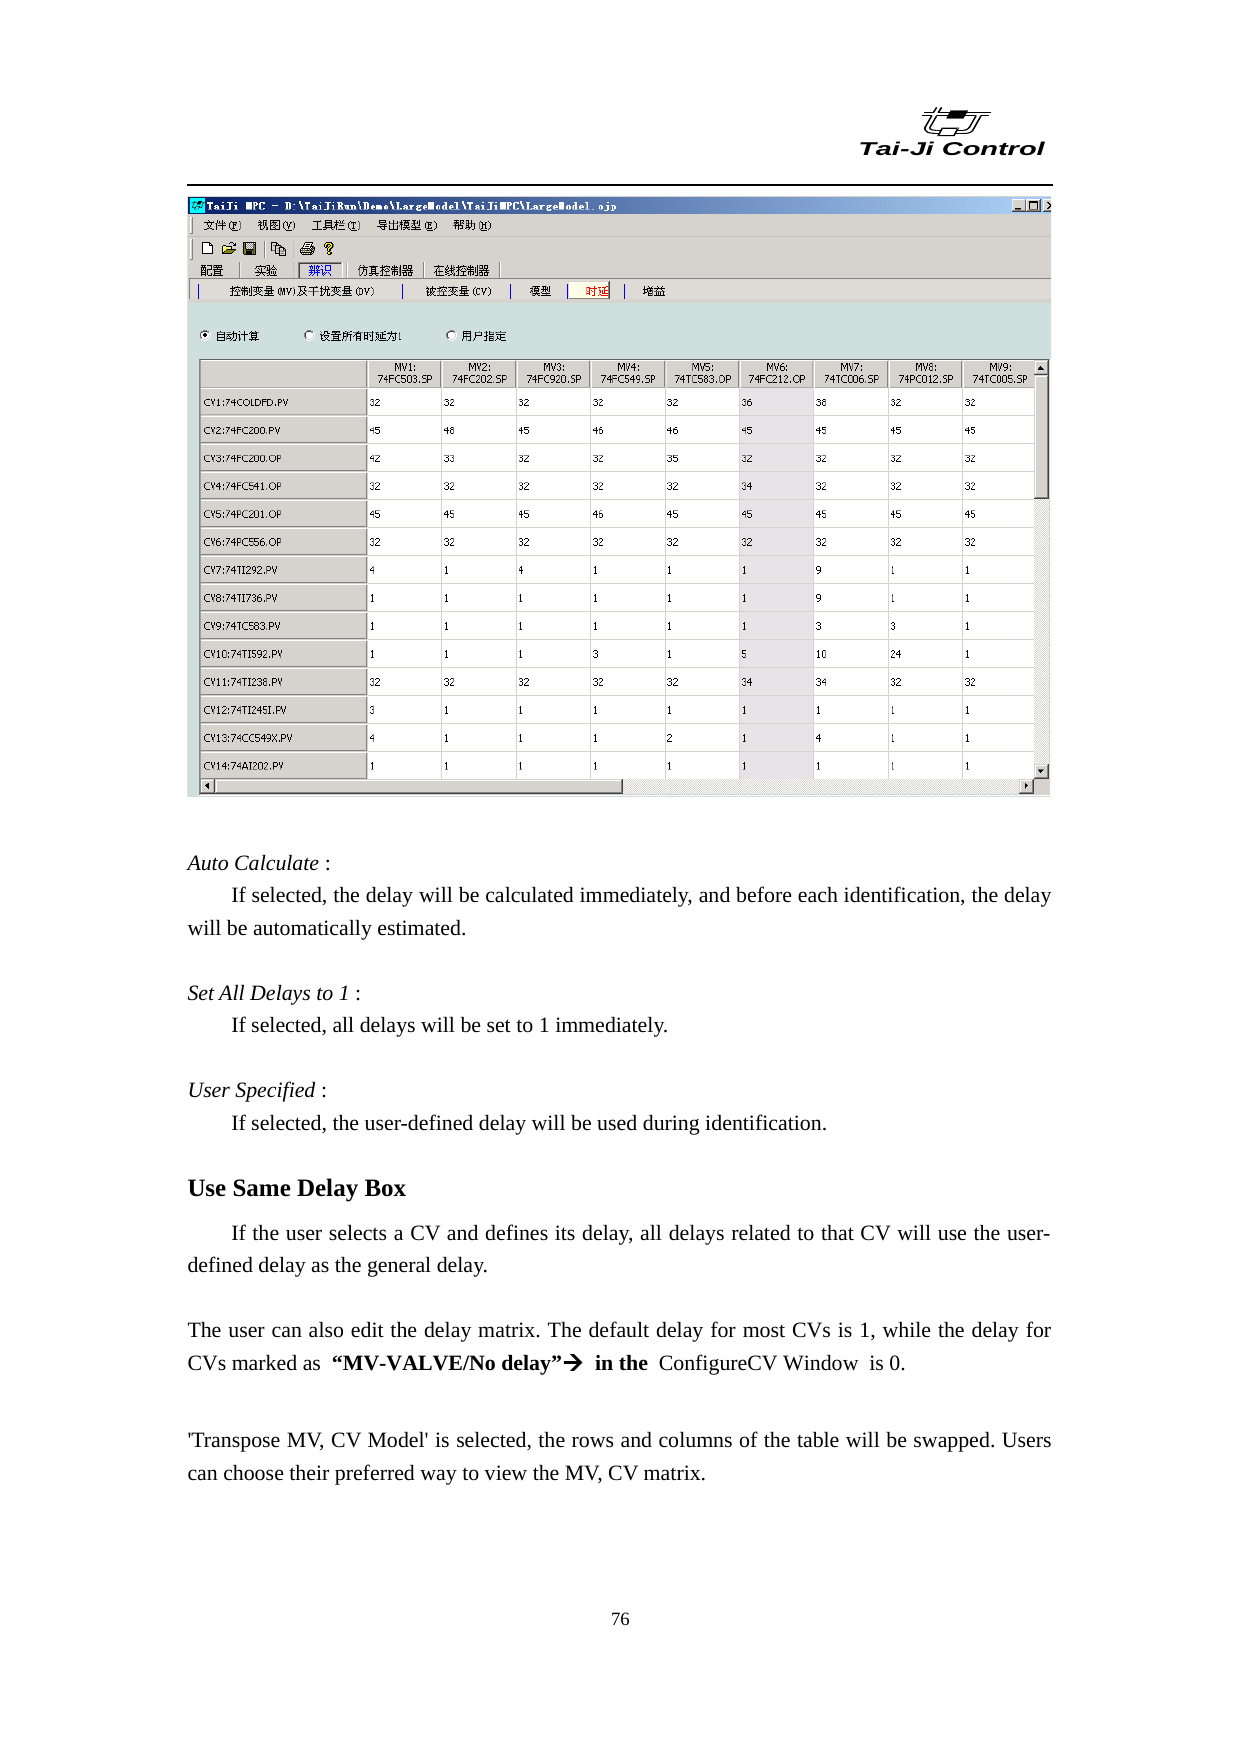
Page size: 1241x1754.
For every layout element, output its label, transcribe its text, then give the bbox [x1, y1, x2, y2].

picture [187, 196, 1052, 797]
text 'Transpose MV, CV Model' is selected, the rows and columns of the table will be swapped. Users can choose their preferred way to view the MV, CV matrix. [187, 1424, 1053, 1489]
text If selected, the delay will be calculated immediately, and before each identification, the delay will be automatically estimated. [187, 879, 1053, 944]
text If the user selects a CV and defines its delay, all delays related to that CV will use the user-defined delay as the general delay. [187, 1216, 1053, 1281]
text Use Same Delay Box [187, 1171, 1053, 1204]
text Auto Calculate : [187, 846, 1053, 879]
text Set All Delays to 1 : [187, 976, 1053, 1009]
text The user can also edit the delay matrix. The default delay for most CVs is 1, while the delay for CVs marked as “MV-VALVE/No delay” in the ConfigureCV Window is 0. [187, 1314, 1053, 1379]
text User Specified : [187, 1074, 1053, 1106]
text If selected, the user-defined delay will be used during identification. [187, 1106, 1053, 1139]
text If selected, all delays will be set to 1 immediately. [187, 1009, 1053, 1041]
